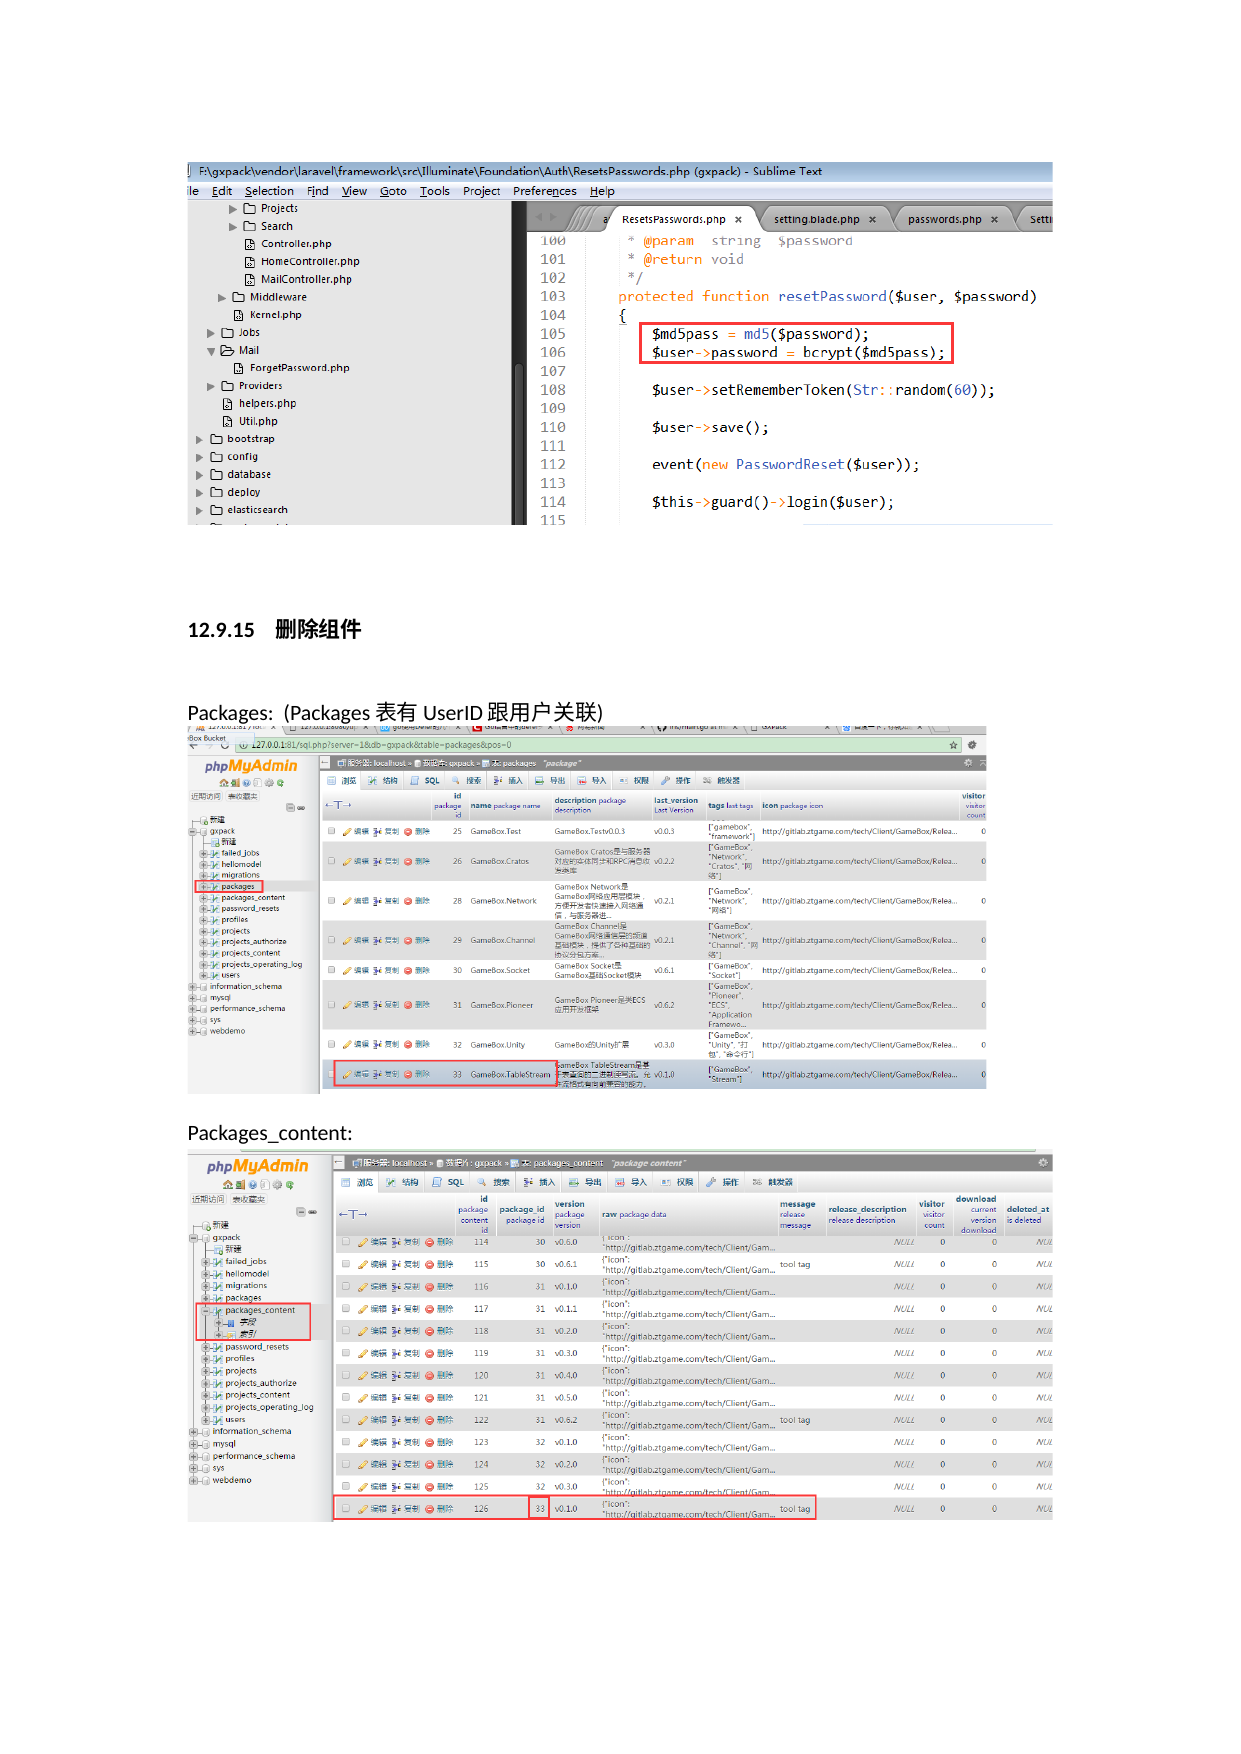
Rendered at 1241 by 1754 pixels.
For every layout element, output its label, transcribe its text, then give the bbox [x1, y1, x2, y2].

picture [187, 1149, 1053, 1522]
text Packages_content: [187, 1117, 1053, 1149]
picture [187, 162, 1053, 525]
picture [187, 726, 987, 1094]
subtitle 删除组件 [187, 612, 1053, 644]
text Packages: (Packages表有UserID跟用户关联) [187, 694, 1053, 727]
